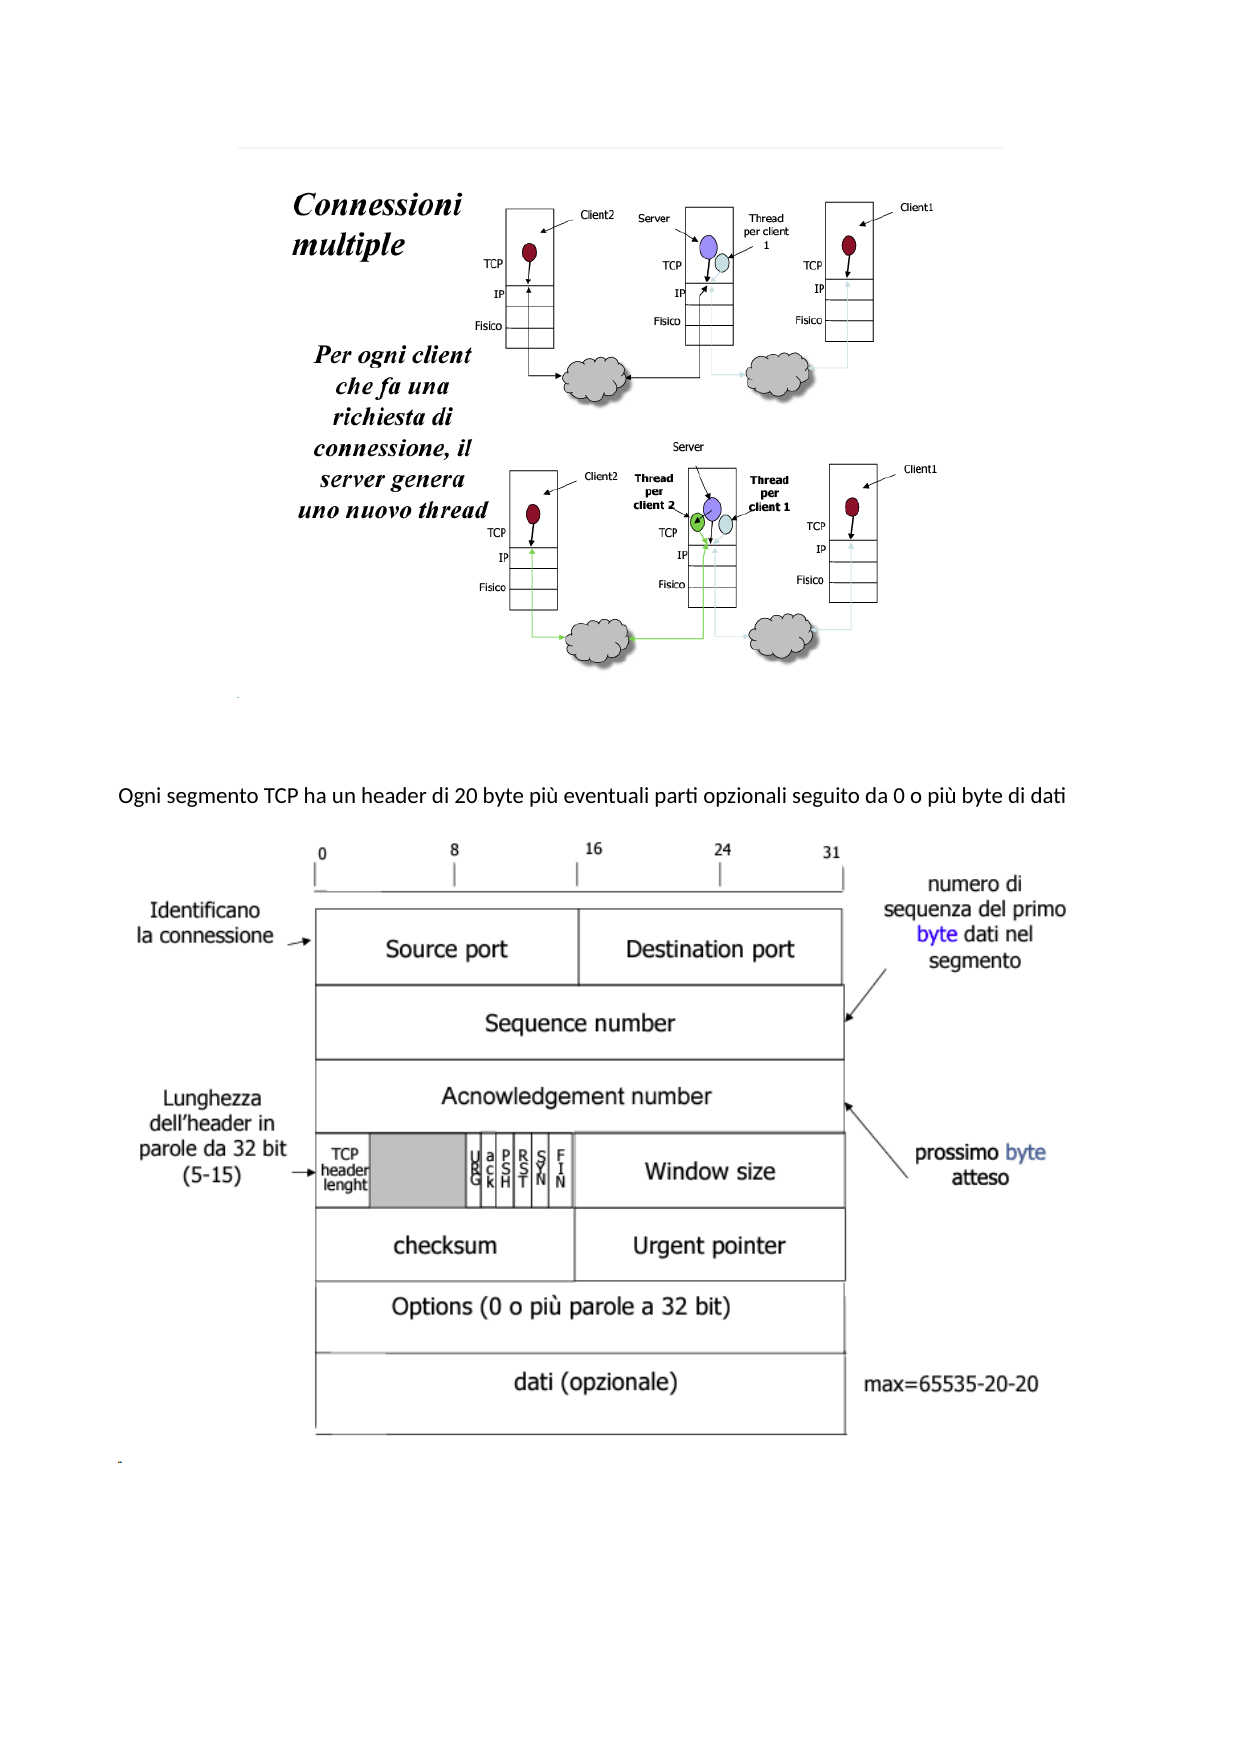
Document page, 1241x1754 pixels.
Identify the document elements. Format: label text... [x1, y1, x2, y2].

picture [237, 147, 1004, 698]
text Ogni segmento TCP ha un header di 20 byte più eventuali parti opzionali seguito da 0 o più byte di dati [118, 781, 1122, 809]
picture [118, 837, 1123, 1463]
